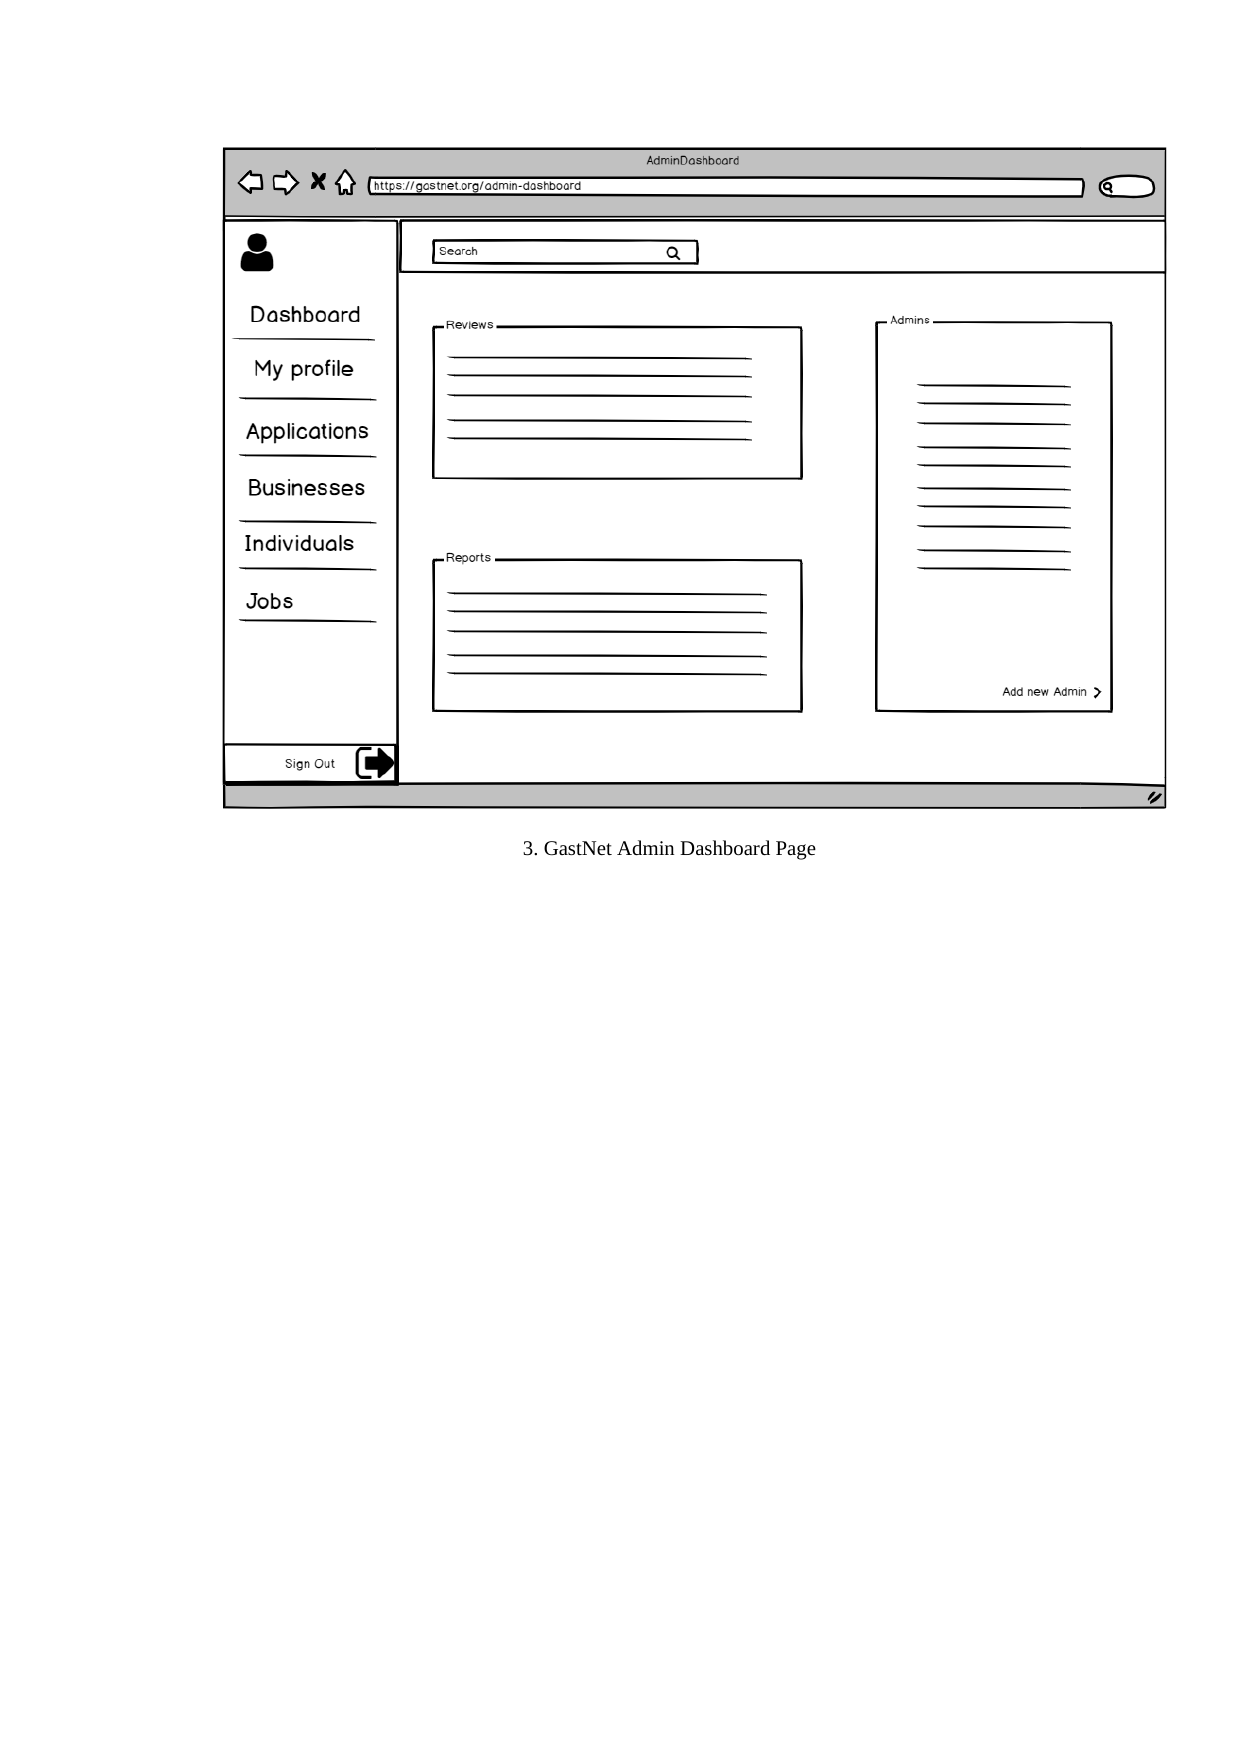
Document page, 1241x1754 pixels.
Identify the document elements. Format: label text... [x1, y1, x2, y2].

picture [222, 147, 1167, 809]
text 3. GastNet Admin Dashboard Page [148, 836, 1092, 860]
